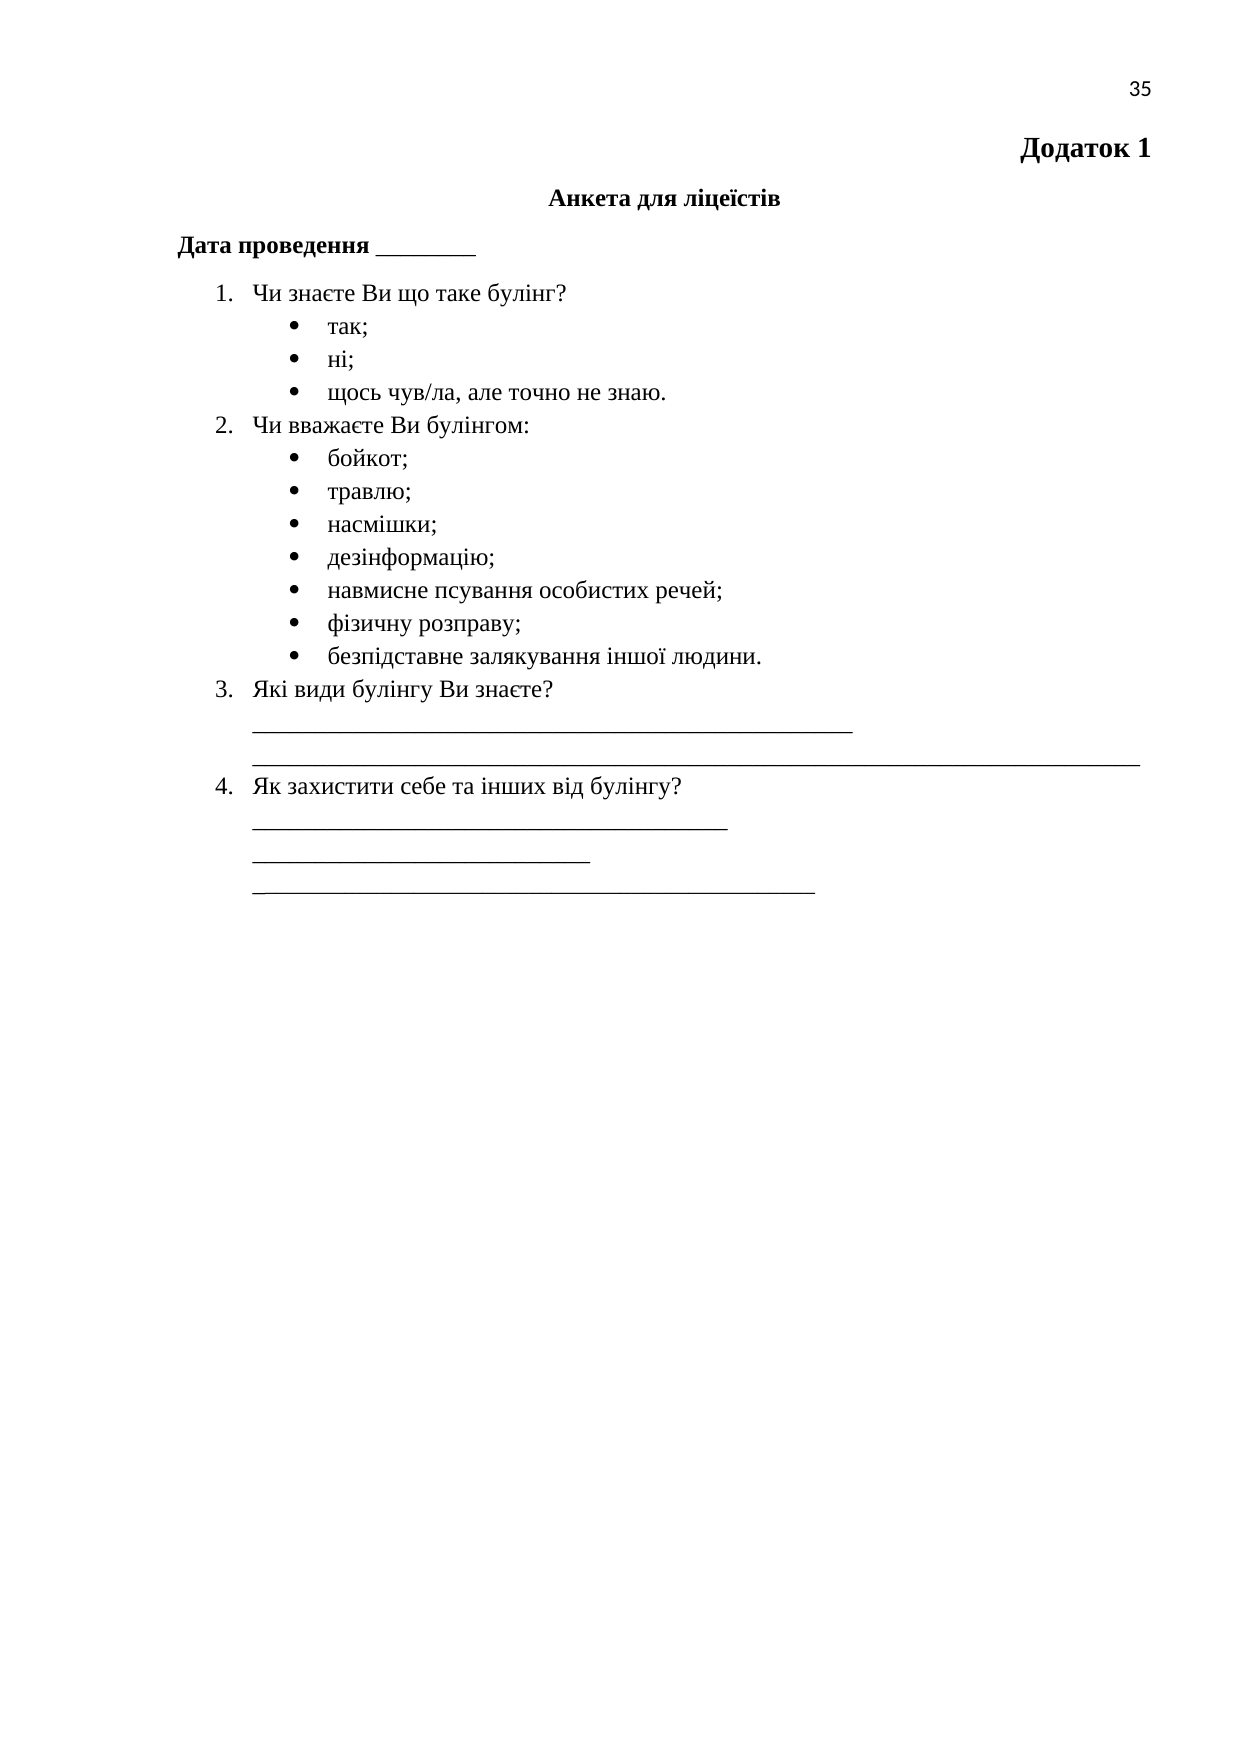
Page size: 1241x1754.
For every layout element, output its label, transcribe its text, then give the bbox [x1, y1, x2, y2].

list Які види булінгу Ви знаєте? ________________________________________________ [215, 674, 1152, 736]
list дезінформацію; [290, 542, 1152, 571]
list ____________________________________________________________________________ [252, 837, 1152, 897]
text Анкета для ліцеїстів [177, 183, 1152, 211]
text Дата проведення ________ [177, 230, 1152, 259]
text Додаток 1 [177, 130, 1152, 163]
list насмішки; [290, 509, 1152, 538]
list Чи знаєте Ви що таке булінг? [215, 278, 1152, 307]
list Чи вважаєте Ви булінгом: [215, 410, 1152, 439]
list навмисне псування особистих речей; [290, 575, 1152, 604]
list бойкот; [290, 443, 1152, 472]
list травлю; [290, 476, 1152, 505]
list щось чув/ла, але точно не знаю. [290, 377, 1152, 406]
list фізичну розправу; [290, 608, 1152, 637]
list _______________________________________________________________________ [252, 740, 1152, 769]
list Як захистити себе та інших від булінгу?______________________________________ [215, 771, 1152, 833]
list ні; [290, 344, 1152, 373]
list безпідставне залякування іншої людини. [290, 641, 1152, 670]
list так; [290, 311, 1152, 340]
